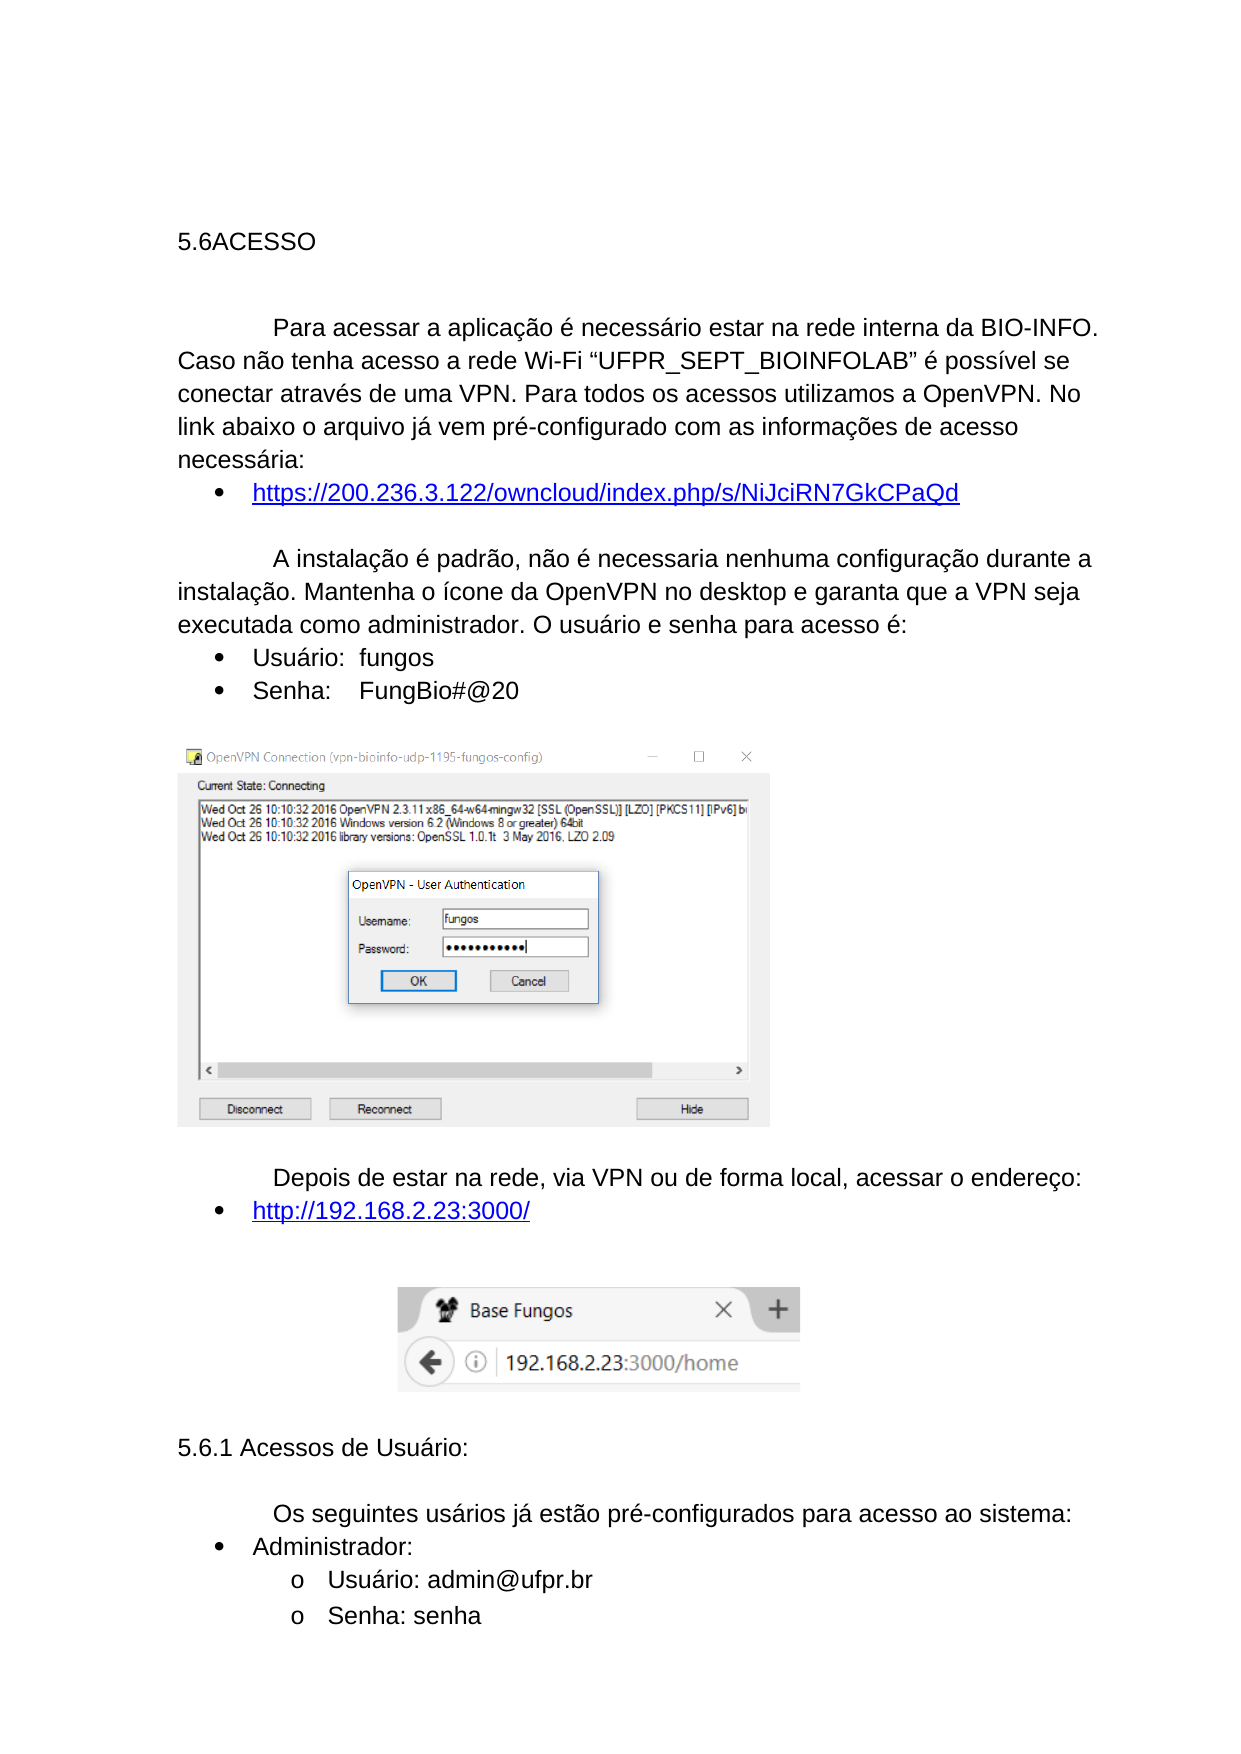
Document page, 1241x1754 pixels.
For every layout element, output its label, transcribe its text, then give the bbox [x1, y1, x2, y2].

text A instalação é padrão, não é necessaria nenhuma configuração durante a instalação. Mantenha o ícone da OpenVPN no desktop e garanta que a VPN seja executada como administrador. O usuário e senha para acesso é: [177, 544, 1122, 638]
list Senha: senha [290, 1601, 1122, 1632]
list Usuário: admin@ufpr.br [290, 1565, 1122, 1596]
list Usuário: fungos [215, 643, 1122, 672]
list https://200.236.3.122/owncloud/index.php/s/NiJciRN7GkCPaQd [215, 478, 1122, 507]
text 5.6.1 Acessos de Usuário: [177, 1433, 1122, 1462]
list http://192.168.2.23:3000/ [215, 1196, 1122, 1225]
picture [397, 1287, 800, 1392]
text Depois de estar na rede, via VPN ou de forma local, acessar o endereço: [177, 1163, 1122, 1192]
subtitle 5.6ACESSO [177, 227, 1122, 256]
picture [177, 742, 770, 1127]
text Os seguintes usários já estão pré-configurados para acesso ao sistema: [177, 1499, 1122, 1528]
text Para acessar a aplicação é necessário estar na rede interna da BIO-INFO. Caso não tenha acesso a rede Wi-Fi “UFPR_SEPT_BIOINFOLAB” é possível se conectar através de uma VPN. Para todos os acessos utilizamos a OpenVPN. No link abaixo o arquivo já vem pré-configurado com as informações de acesso necessária: [177, 313, 1122, 474]
list Administrador: [215, 1532, 1122, 1561]
list Senha: FungBio#@20 [215, 676, 1122, 705]
